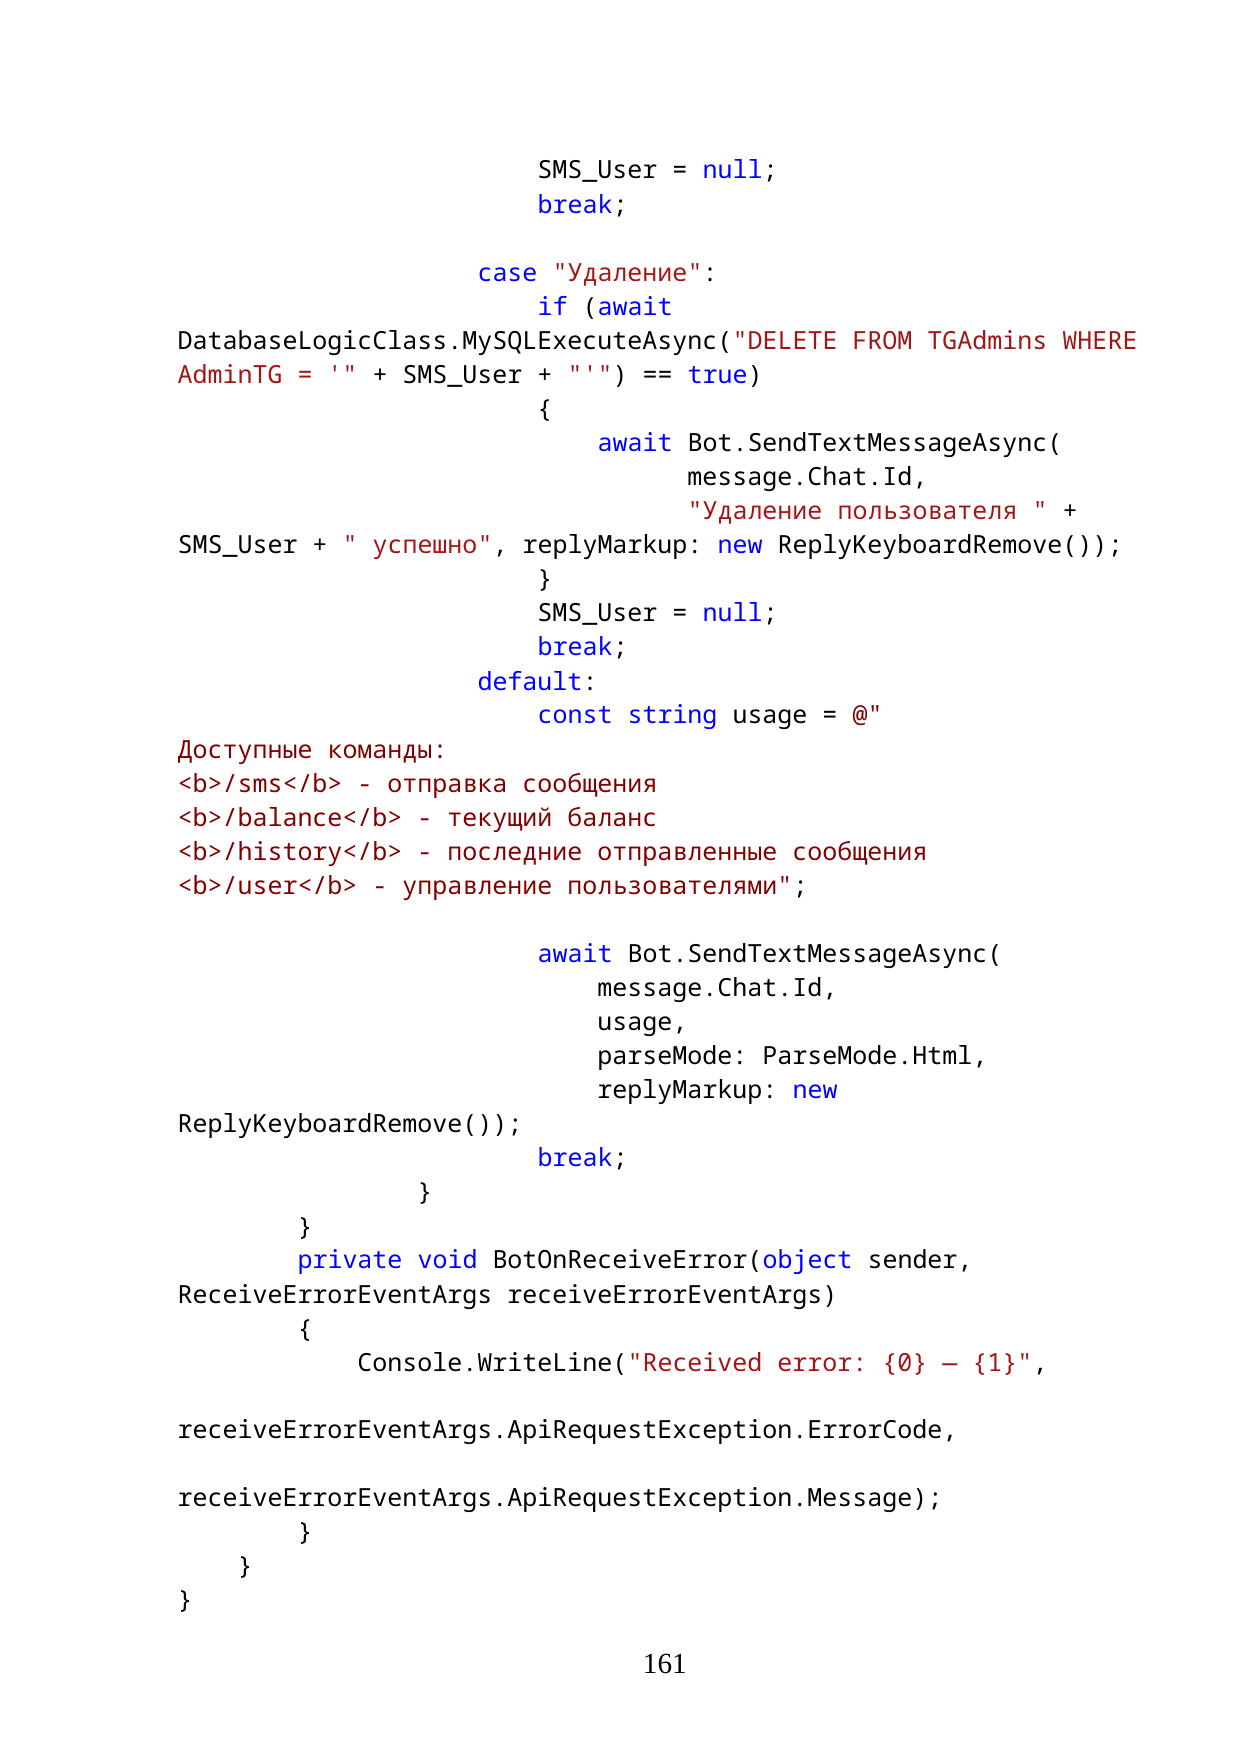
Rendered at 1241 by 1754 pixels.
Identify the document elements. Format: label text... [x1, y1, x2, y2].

text const string usage = @" [177, 697, 1152, 731]
text } [177, 561, 1152, 595]
text await Bot.SendTextMessageAsync( [177, 936, 1152, 970]
text if (await DatabaseLogicClass.MySQLExecuteAsync("DELETE FROM TGAdmins WHERE AdminTG = '" + SMS_User + "'") == true) [177, 288, 1152, 391]
text { [177, 391, 1152, 425]
text { [177, 1310, 1152, 1344]
text } [177, 1174, 1152, 1208]
text } [177, 1208, 1152, 1242]
text message.Chat.Id, [177, 970, 1152, 1004]
text "Удаление пользователя " + SMS_User + " успешно", replyMarkup: new ReplyKeyboardRemove()); [177, 493, 1152, 561]
text receiveErrorEventArgs.ApiRequestException.ErrorCode, [177, 1378, 1152, 1446]
text SMS_User = null; [177, 595, 1152, 629]
text <b>/user</b> - управление пользователями"; [177, 867, 1152, 902]
text parseMode: ParseMode.Html, [177, 1038, 1152, 1072]
text break; [177, 186, 1152, 220]
text await Bot.SendTextMessageAsync( [177, 425, 1152, 459]
text <b>/history</b> - последние отправленные сообщения [177, 833, 1152, 867]
text Console.WriteLine("Received error: {0} — {1}", [177, 1344, 1152, 1378]
text SMS_User = null; [177, 152, 1152, 186]
text <b>/sms</b> - отправка сообщения [177, 765, 1152, 799]
text <b>/balance</b> - текущий баланс [177, 799, 1152, 833]
text break; [177, 1140, 1152, 1174]
text receiveErrorEventArgs.ApiRequestException.Message); [177, 1446, 1152, 1514]
text } [177, 1548, 1152, 1582]
text private void BotOnReceiveError(object sender, ReceiveErrorEventArgs receiveErrorEventArgs) [177, 1242, 1152, 1310]
text Доступные команды: [177, 731, 1152, 765]
text usage, [177, 1004, 1152, 1038]
text message.Chat.Id, [177, 459, 1152, 493]
text case "Удаление": [177, 254, 1152, 288]
text } [177, 1514, 1152, 1548]
text break; [177, 629, 1152, 663]
text replyMarkup: new ReplyKeyboardRemove()); [177, 1072, 1152, 1140]
text } [177, 1582, 1152, 1616]
text default: [177, 663, 1152, 697]
